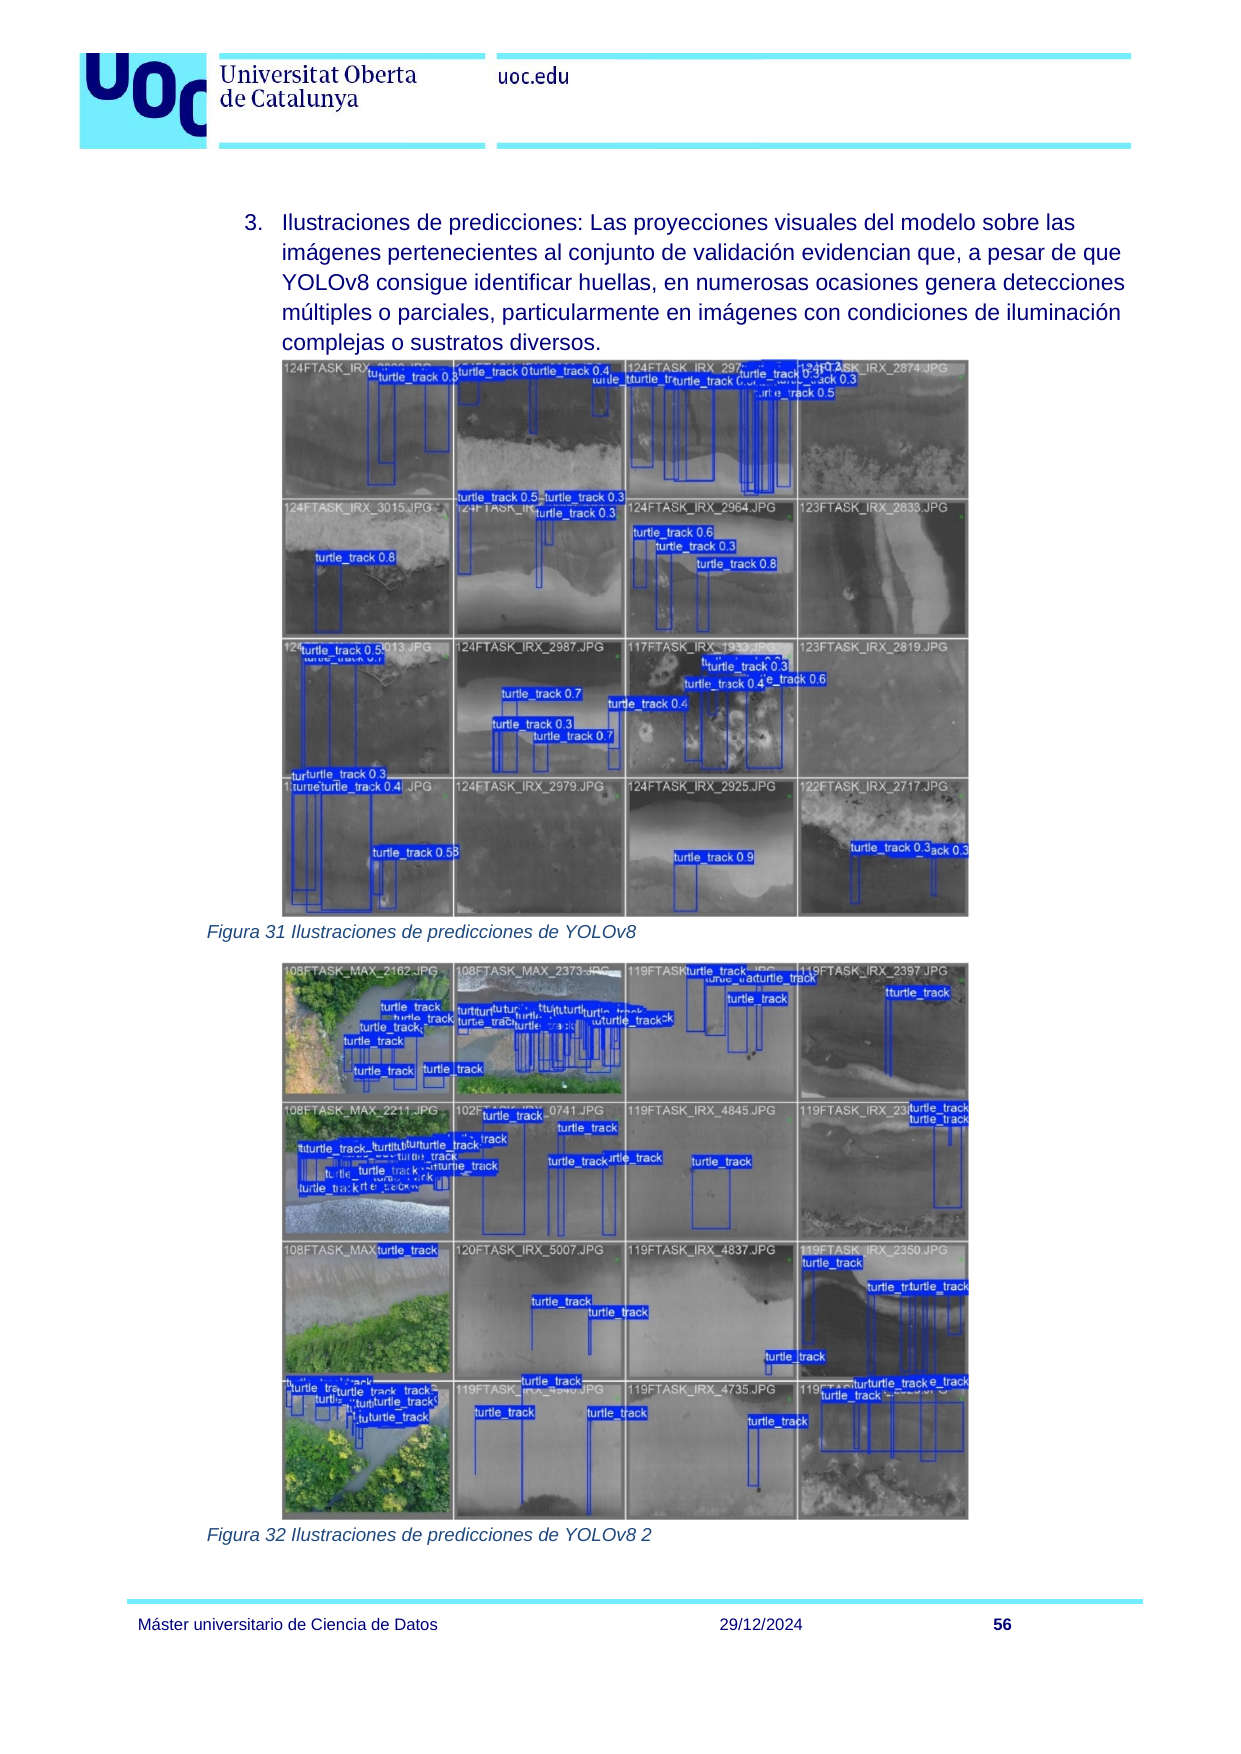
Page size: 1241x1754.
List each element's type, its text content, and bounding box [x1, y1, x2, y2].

picture [281, 359, 969, 917]
picture [281, 962, 969, 1520]
picture [74, 53, 244, 149]
